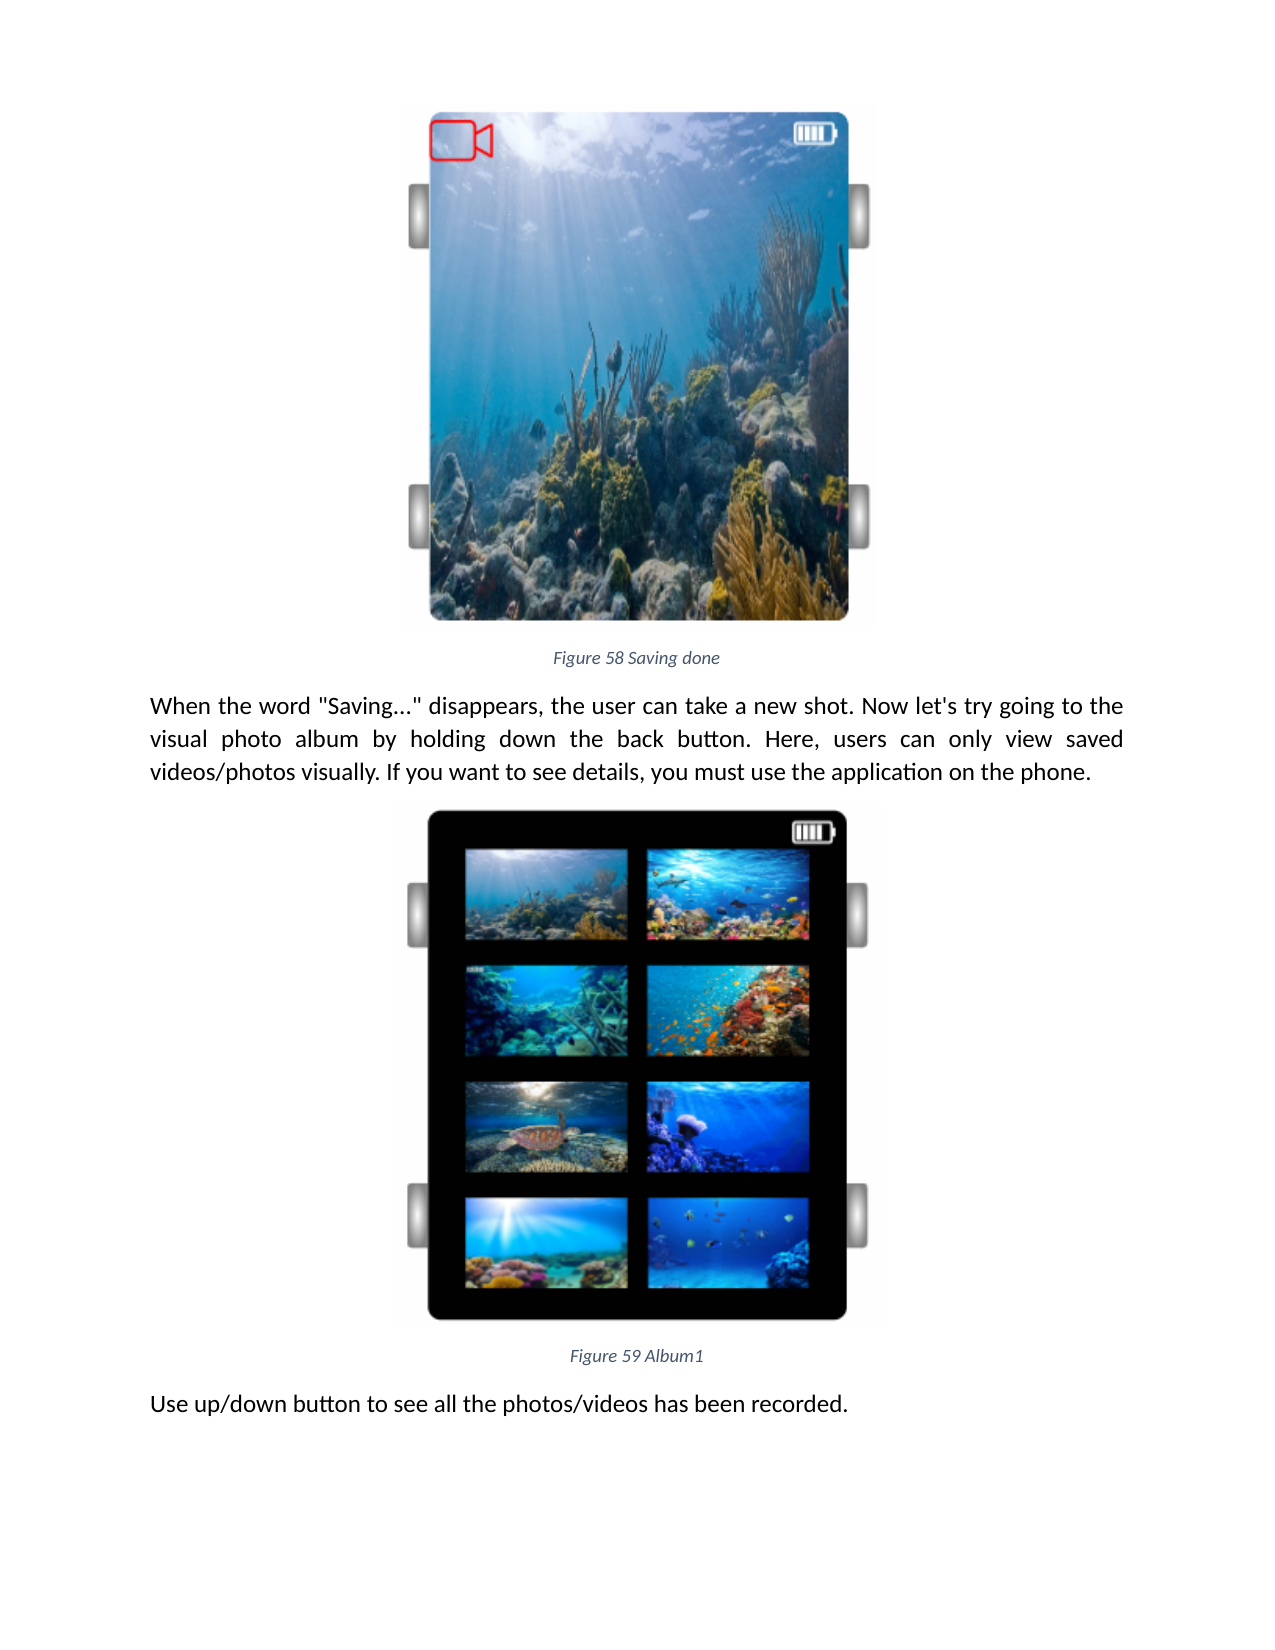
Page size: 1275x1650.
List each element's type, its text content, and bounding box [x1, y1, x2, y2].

picture [398, 103, 877, 627]
text When the word "Saving..." disappears, the user can take a new shot. Now let's try going to the visual photo album by holding down the back button. Here, users can only view saved videos/photos visually. If you want to see details, you must use the application on the phone. [150, 690, 1125, 786]
text Use up/down button to see all the photos/videos has been recorded. [150, 1388, 1125, 1419]
picture [392, 805, 883, 1326]
